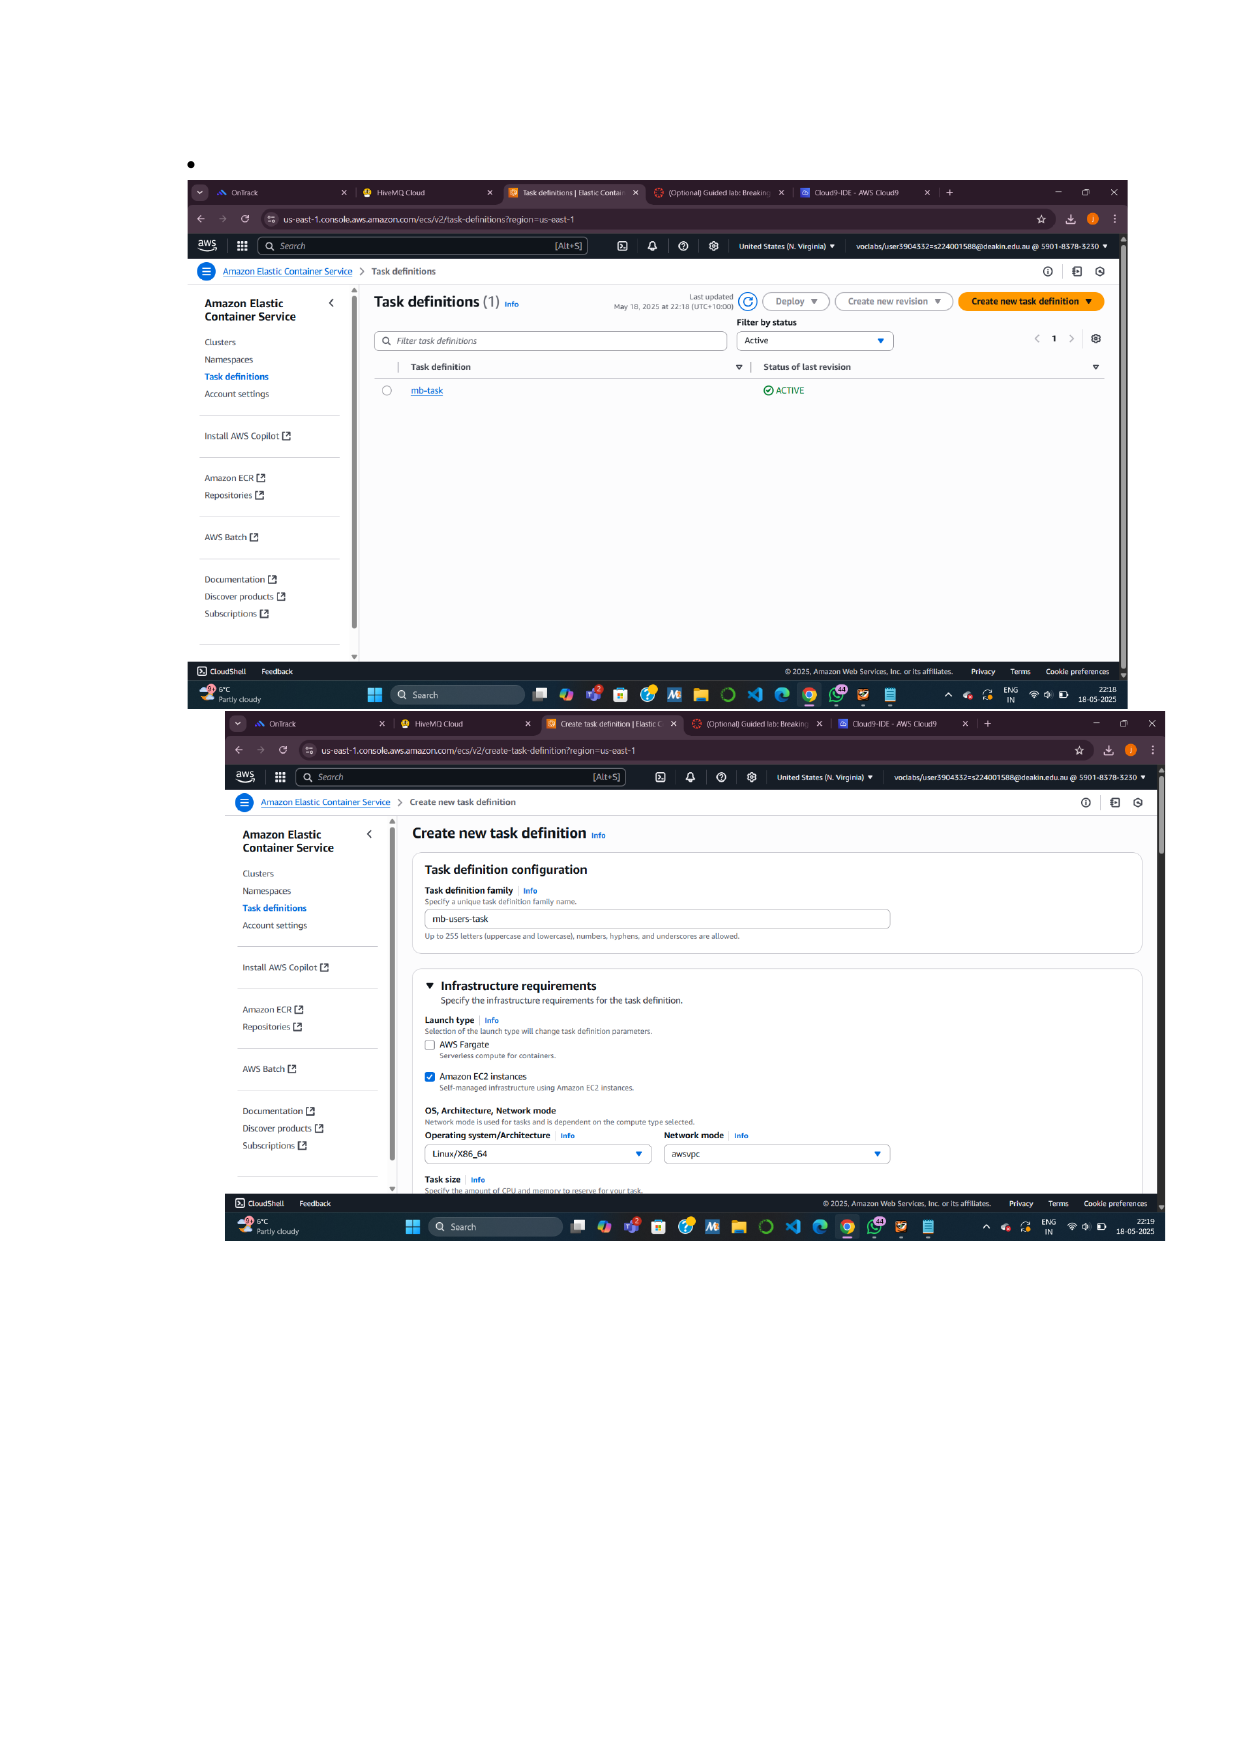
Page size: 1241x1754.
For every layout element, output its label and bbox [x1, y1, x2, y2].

picture [225, 711, 1166, 1241]
picture [187, 180, 1128, 709]
